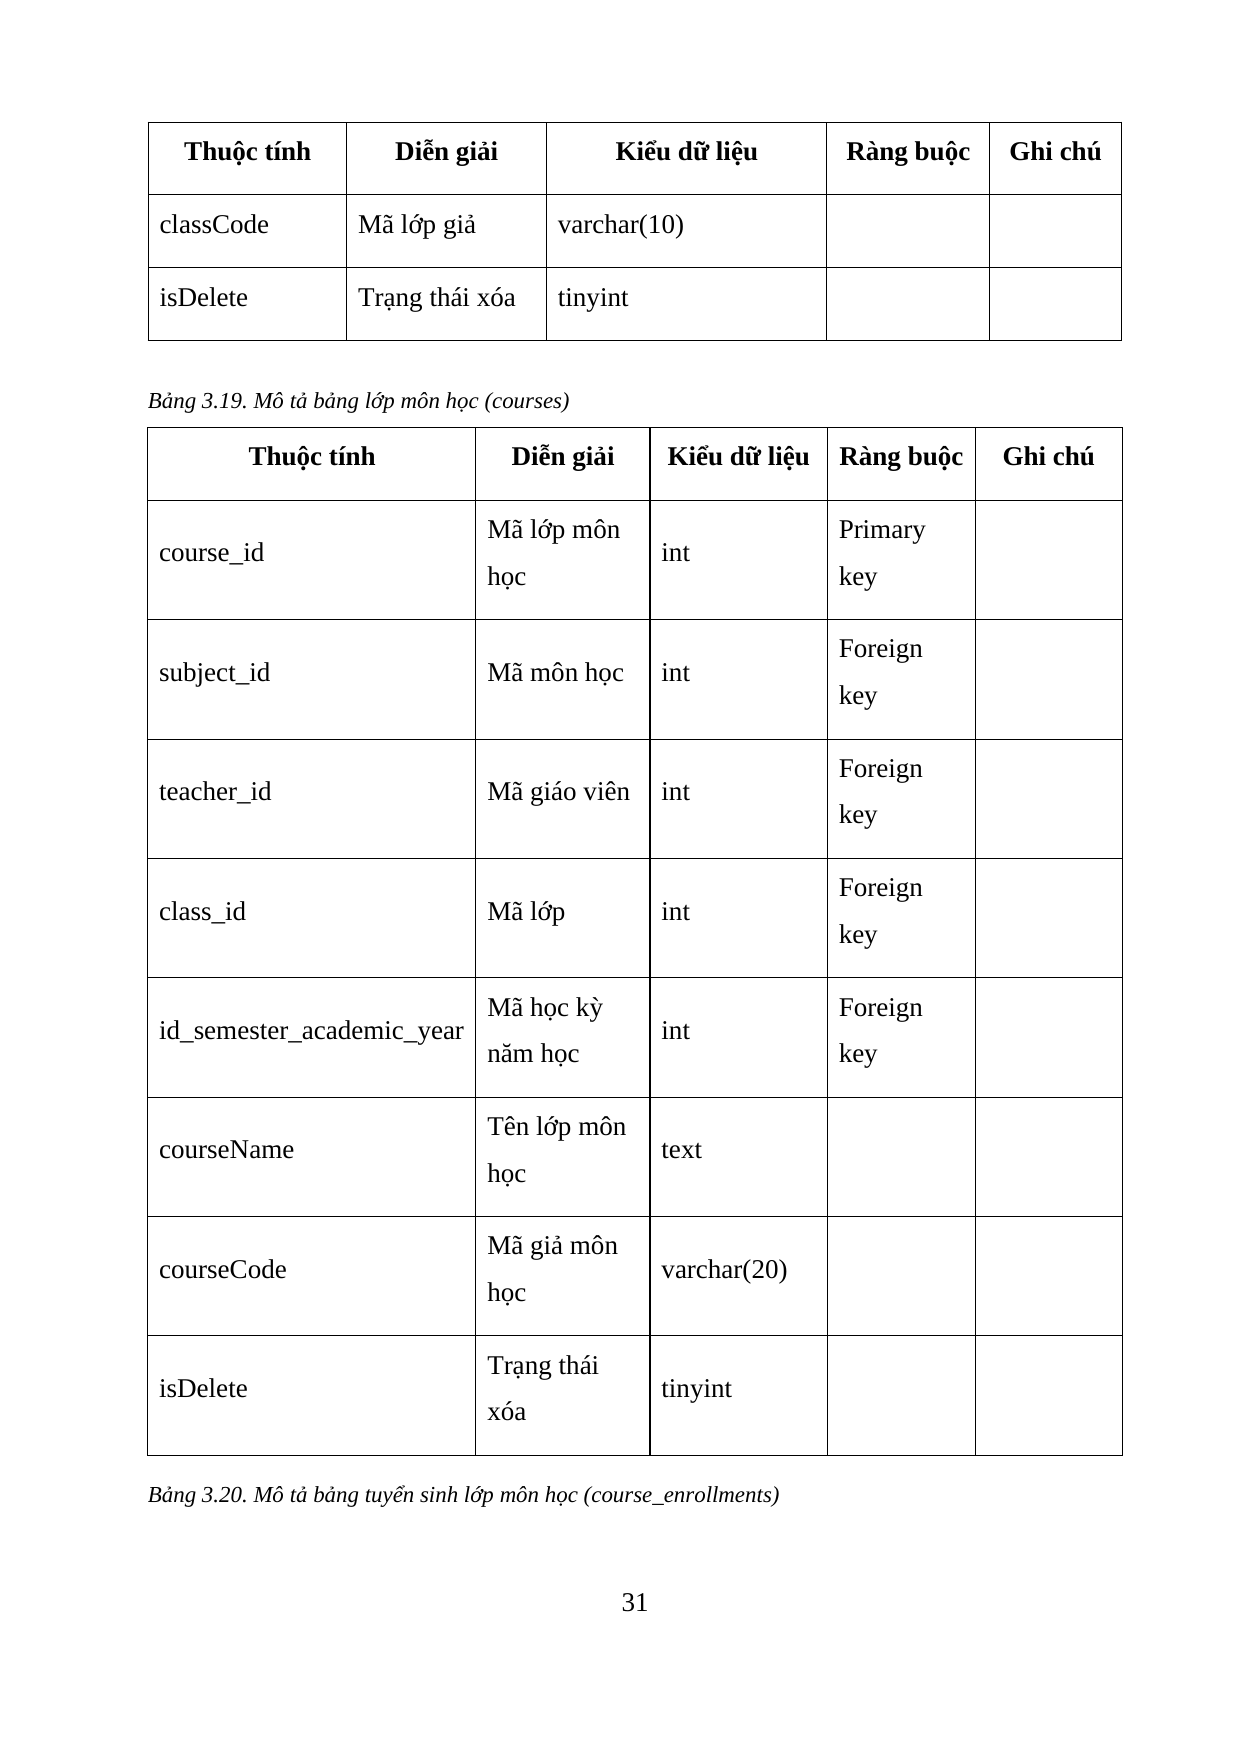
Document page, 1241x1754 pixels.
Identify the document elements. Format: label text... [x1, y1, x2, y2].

table_cell id_semester_academic_year [148, 978, 475, 1097]
table_cell Mã giáo viên [476, 740, 649, 858]
table_cell isDelete [148, 1336, 475, 1455]
table_cell [828, 1217, 975, 1335]
table_cell Mã lớp môn học [476, 501, 649, 619]
table_cell Foreign key [828, 740, 975, 858]
table_cell Foreign key [828, 620, 975, 738]
table_cell [976, 740, 1122, 858]
table_cell [976, 978, 1122, 1097]
table_cell Foreign key [828, 978, 975, 1097]
table_cell Trạng thái xóa [347, 268, 546, 340]
table_cell courseCode [148, 1217, 475, 1335]
table_header Thuộc tính [149, 123, 346, 194]
text Bảng 3.19. Mô tả bảng lớp môn học (courses) [148, 387, 1122, 414]
table_cell Mã lớp [476, 859, 649, 977]
table_cell class_id [148, 859, 475, 977]
table_cell classCode [149, 195, 346, 267]
table_cell Primary key [828, 501, 975, 619]
table_header Ràng buộc [828, 428, 975, 500]
table_cell int [651, 859, 827, 977]
table_cell isDelete [149, 268, 346, 340]
table_cell [827, 268, 989, 340]
table_cell subject_id [148, 620, 475, 738]
table_cell varchar(10) [547, 195, 826, 267]
table_cell int [651, 978, 827, 1097]
table_cell text [651, 1098, 827, 1216]
table_cell [976, 501, 1122, 619]
table_header Kiểu dữ liệu [547, 123, 826, 194]
table_cell [976, 1098, 1122, 1216]
table_cell Mã lớp giả [347, 195, 546, 267]
table_cell [976, 859, 1122, 977]
table_header Ràng buộc [827, 123, 989, 194]
table_cell [976, 620, 1122, 738]
table_cell int [651, 620, 827, 738]
table_cell [976, 1217, 1122, 1335]
table_cell varchar(20) [651, 1217, 827, 1335]
table_cell int [651, 740, 827, 858]
table_header Ghi chú [990, 123, 1121, 194]
table_cell tinyint [651, 1336, 827, 1455]
table_cell Tên lớp môn học [476, 1098, 649, 1216]
table_cell [828, 1098, 975, 1216]
table_cell [827, 195, 989, 267]
table_cell Mã học kỳ năm học [476, 978, 649, 1097]
table_cell Foreign key [828, 859, 975, 977]
table_header Ghi chú [976, 428, 1122, 500]
table_cell [990, 268, 1121, 340]
table_cell [828, 1336, 975, 1455]
table_cell [990, 195, 1121, 267]
table_cell tinyint [547, 268, 826, 340]
table_header Diễn giải [476, 428, 649, 500]
table_cell Mã giả môn học [476, 1217, 649, 1335]
table_cell Mã môn học [476, 620, 649, 738]
table_cell Trạng thái xóa [476, 1336, 649, 1455]
table_cell [976, 1336, 1122, 1455]
table_cell int [651, 501, 827, 619]
table_header Diễn giải [347, 123, 546, 194]
table_header Thuộc tính [148, 428, 475, 500]
table_cell teacher_id [148, 740, 475, 858]
table_cell courseName [148, 1098, 475, 1216]
table_header Kiểu dữ liệu [651, 428, 827, 500]
table_cell course_id [148, 501, 475, 619]
